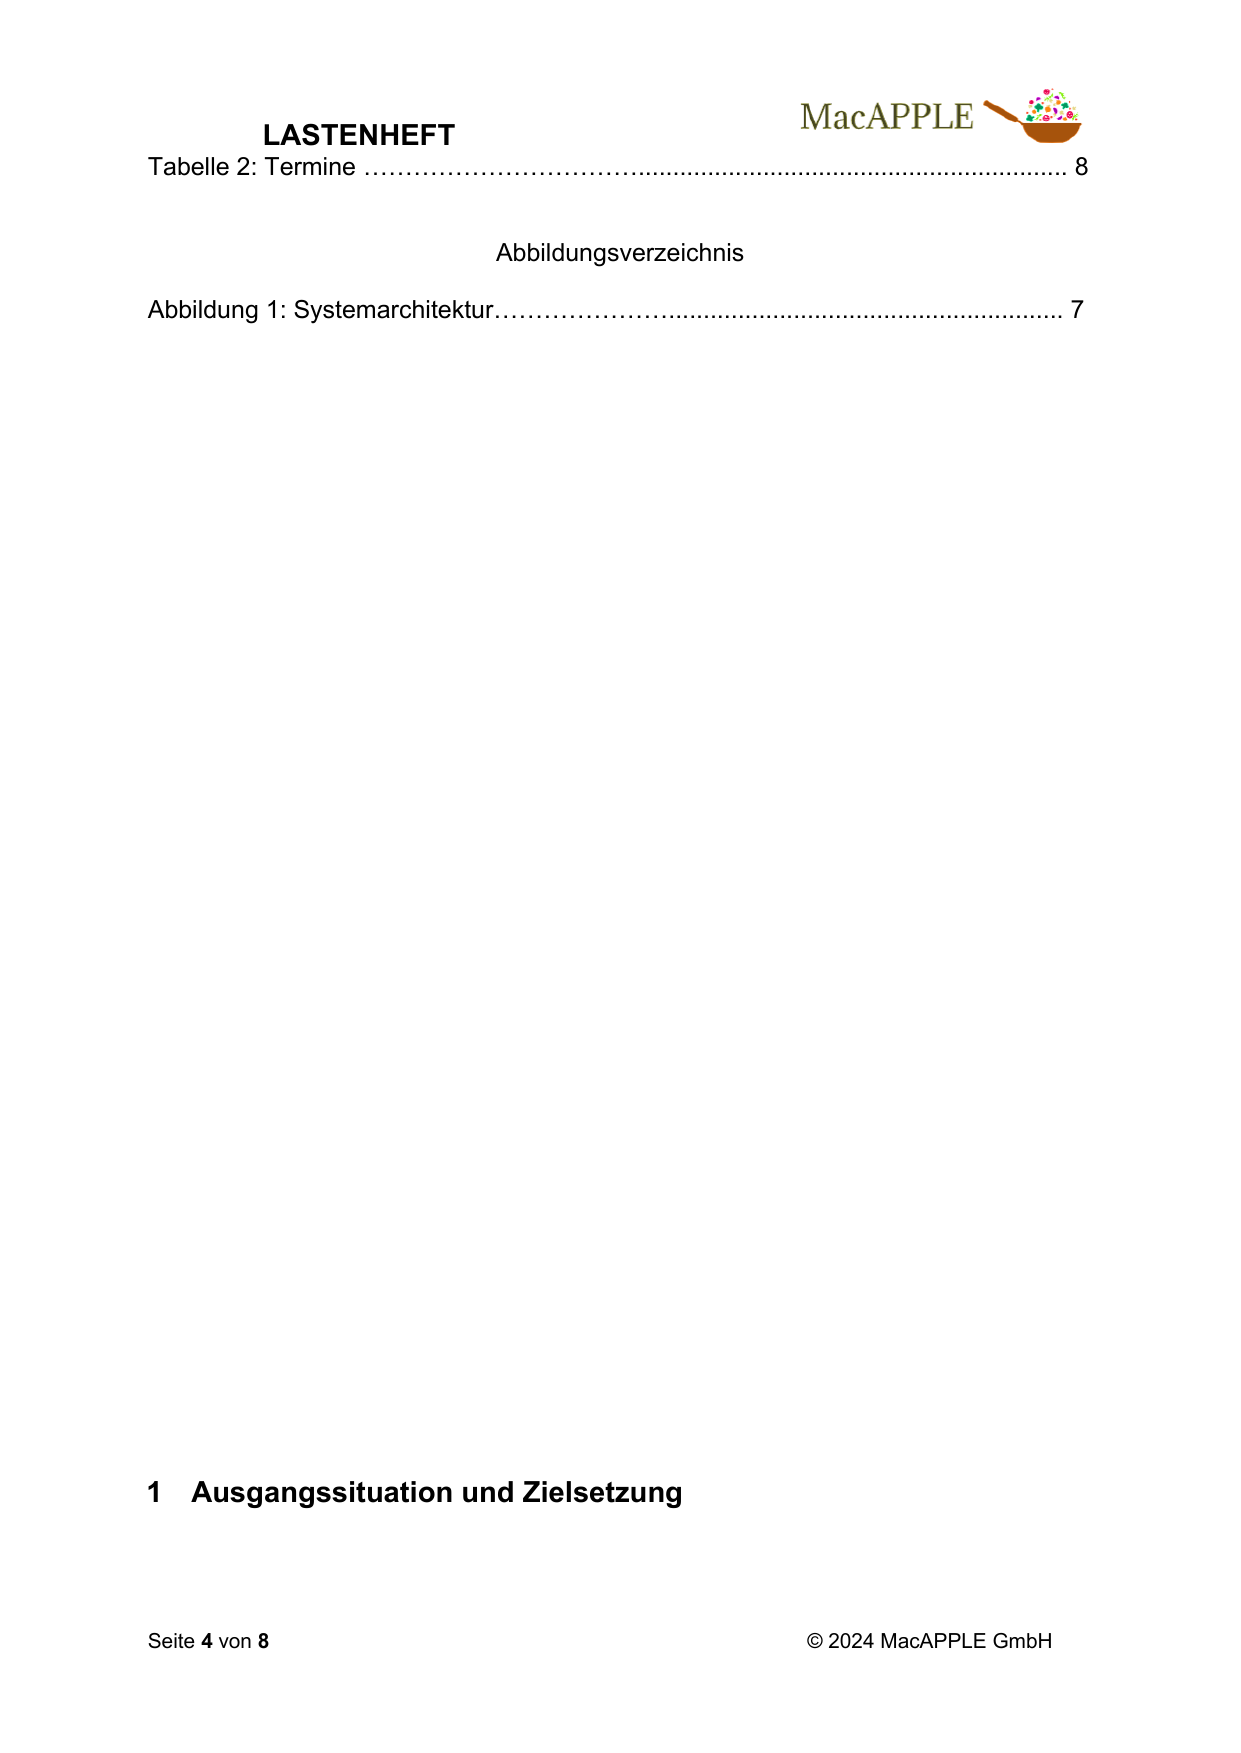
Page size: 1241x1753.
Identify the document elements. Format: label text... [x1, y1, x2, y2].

picture [787, 75, 1092, 146]
subtitle Ausgangssituation und Zielsetzung [146, 1475, 1093, 1508]
text Abbildungsverzeichnis [148, 238, 1093, 267]
text Abbildung 1: Systemarchitektur…………………......................................................... 7 [148, 295, 1093, 324]
text Tabelle 2: Termine …………………………….............................................................. 8 [148, 152, 1093, 180]
